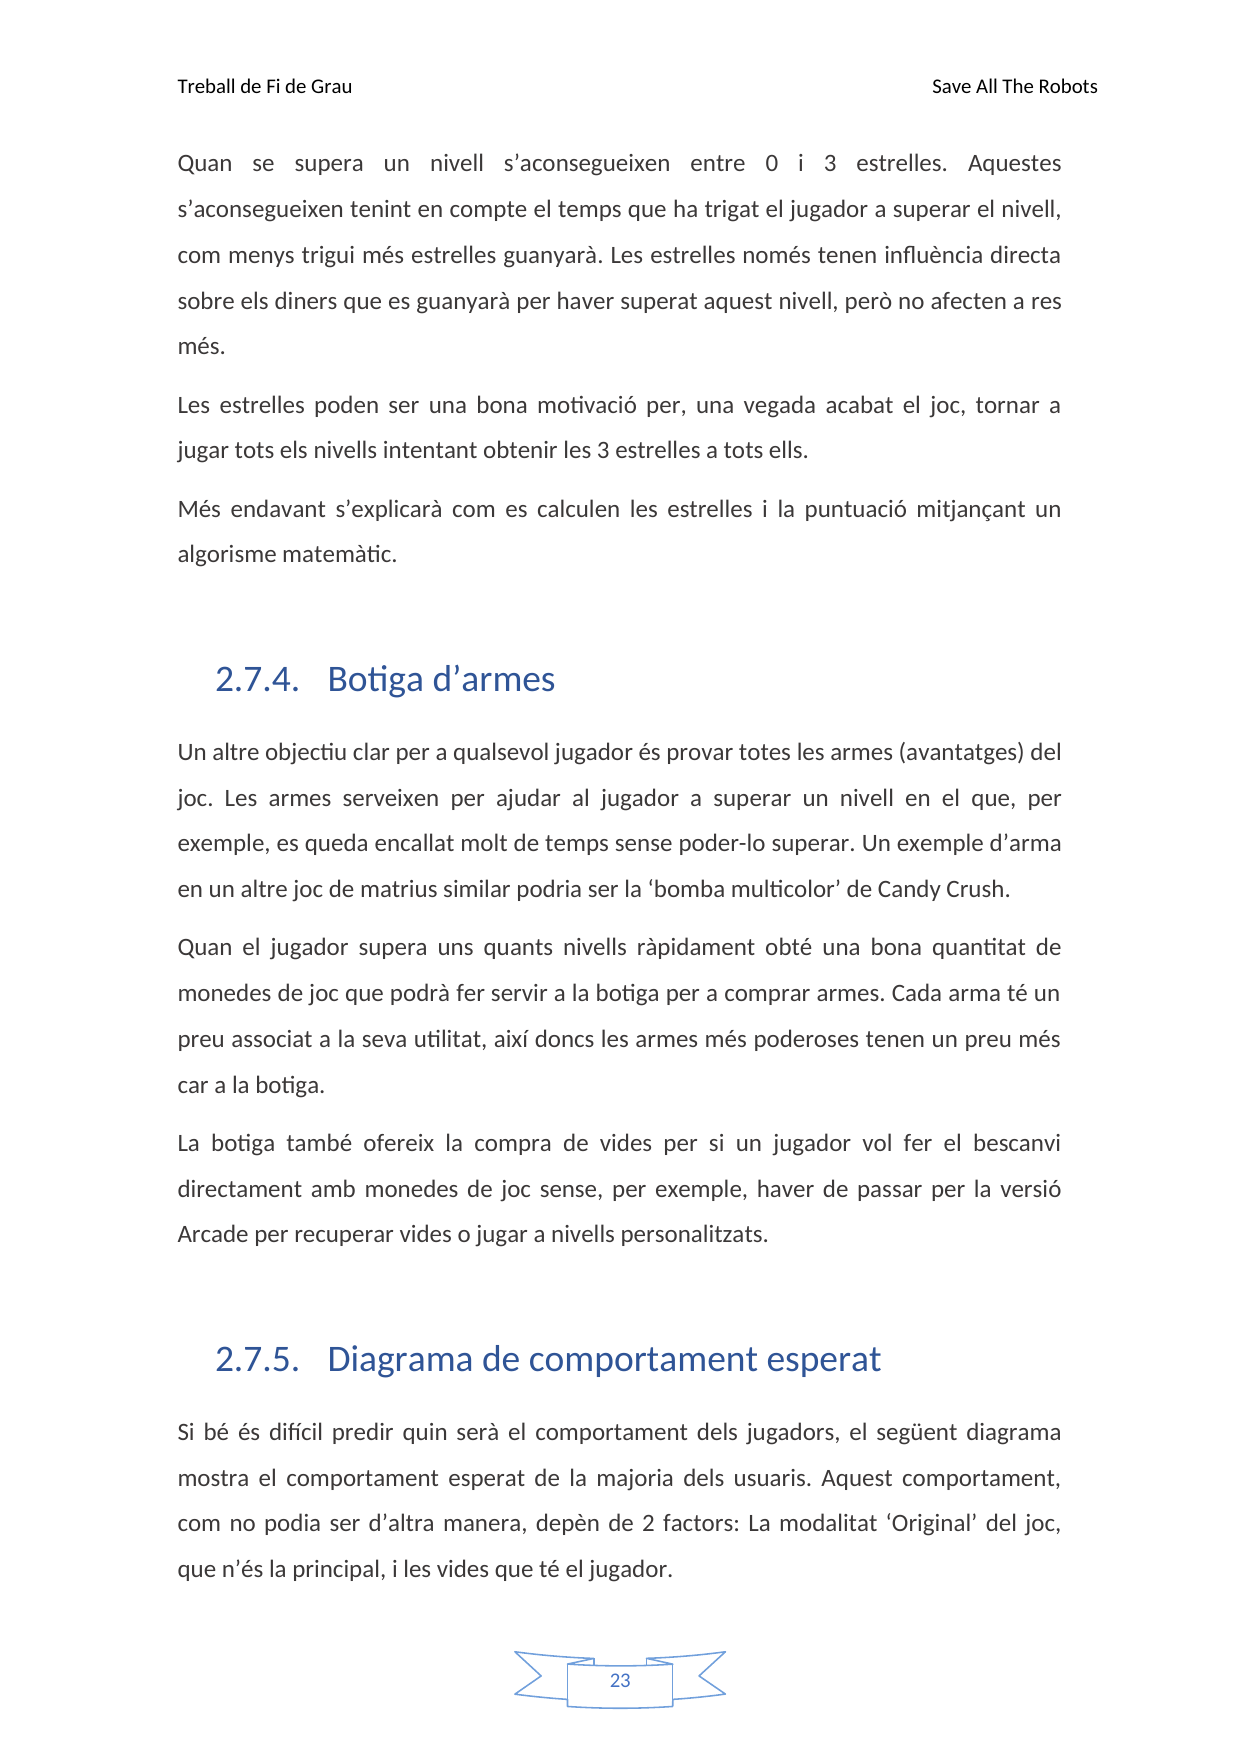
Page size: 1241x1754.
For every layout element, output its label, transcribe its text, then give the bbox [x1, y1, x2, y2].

list Diagrama de comportament esperat [215, 1335, 1063, 1381]
text Quan el jugador supera uns quants nivells ràpidament obté una bona quantitat de monedes de joc que podrà fer servir a la botiga per a comprar armes. Cada arma té un preu associat a la seva utilitat, així doncs les armes més poderoses tenen un preu més car a la botiga. [177, 932, 1063, 1099]
text La botiga també ofereix la compra de vides per si un jugador vol fer el bescanvi directament amb monedes de joc sense, per exemple, haver de passar per la versió Arcade per recuperar vides o jugar a nivells personalitzats. [177, 1127, 1063, 1249]
text Si bé és difícil predir quin serà el comportament dels jugadors, el següent diagrama mostra el comportament esperat de la majoria dels usuaris. Aquest comportament, com no podia ser d’altra manera, depèn de 2 factors: La modalitat ‘Original’ del joc, que n’és la principal, i les vides que té el jugador. [177, 1416, 1063, 1584]
text Les estrelles poden ser una bona motivació per, una vegada acabat el joc, tornar a jugar tots els nivells intentant obtenir les 3 estrelles a tots ells. [177, 389, 1063, 465]
text Més endavant s’explicarà com es calculen les estrelles i la puntuació mitjançant un algorisme matemàtic. [177, 493, 1063, 569]
text Quan se supera un nivell s’aconsegueixen entre 0 i 3 estrelles. Aquestes s’aconsegueixen tenint en compte el temps que ha trigat el jugador a superar el nivell, com menys trigui més estrelles guanyarà. Les estrelles només tenen influència directa sobre els diners que es guanyarà per haver superat aquest nivell, però no afecten a res més. [177, 148, 1063, 361]
text Un altre objectiu clar per a qualsevol jugador és provar totes les armes (avantatges) del joc. Les armes serveixen per ajudar al jugador a superar un nivell en el que, per exemple, es queda encallat molt de temps sense poder-lo superar. Un exemple d’arma en un altre joc de matrius similar podria ser la ‘bomba multicolor’ de Candy Crush. [177, 736, 1063, 904]
list Botiga d’armes [215, 655, 1063, 701]
